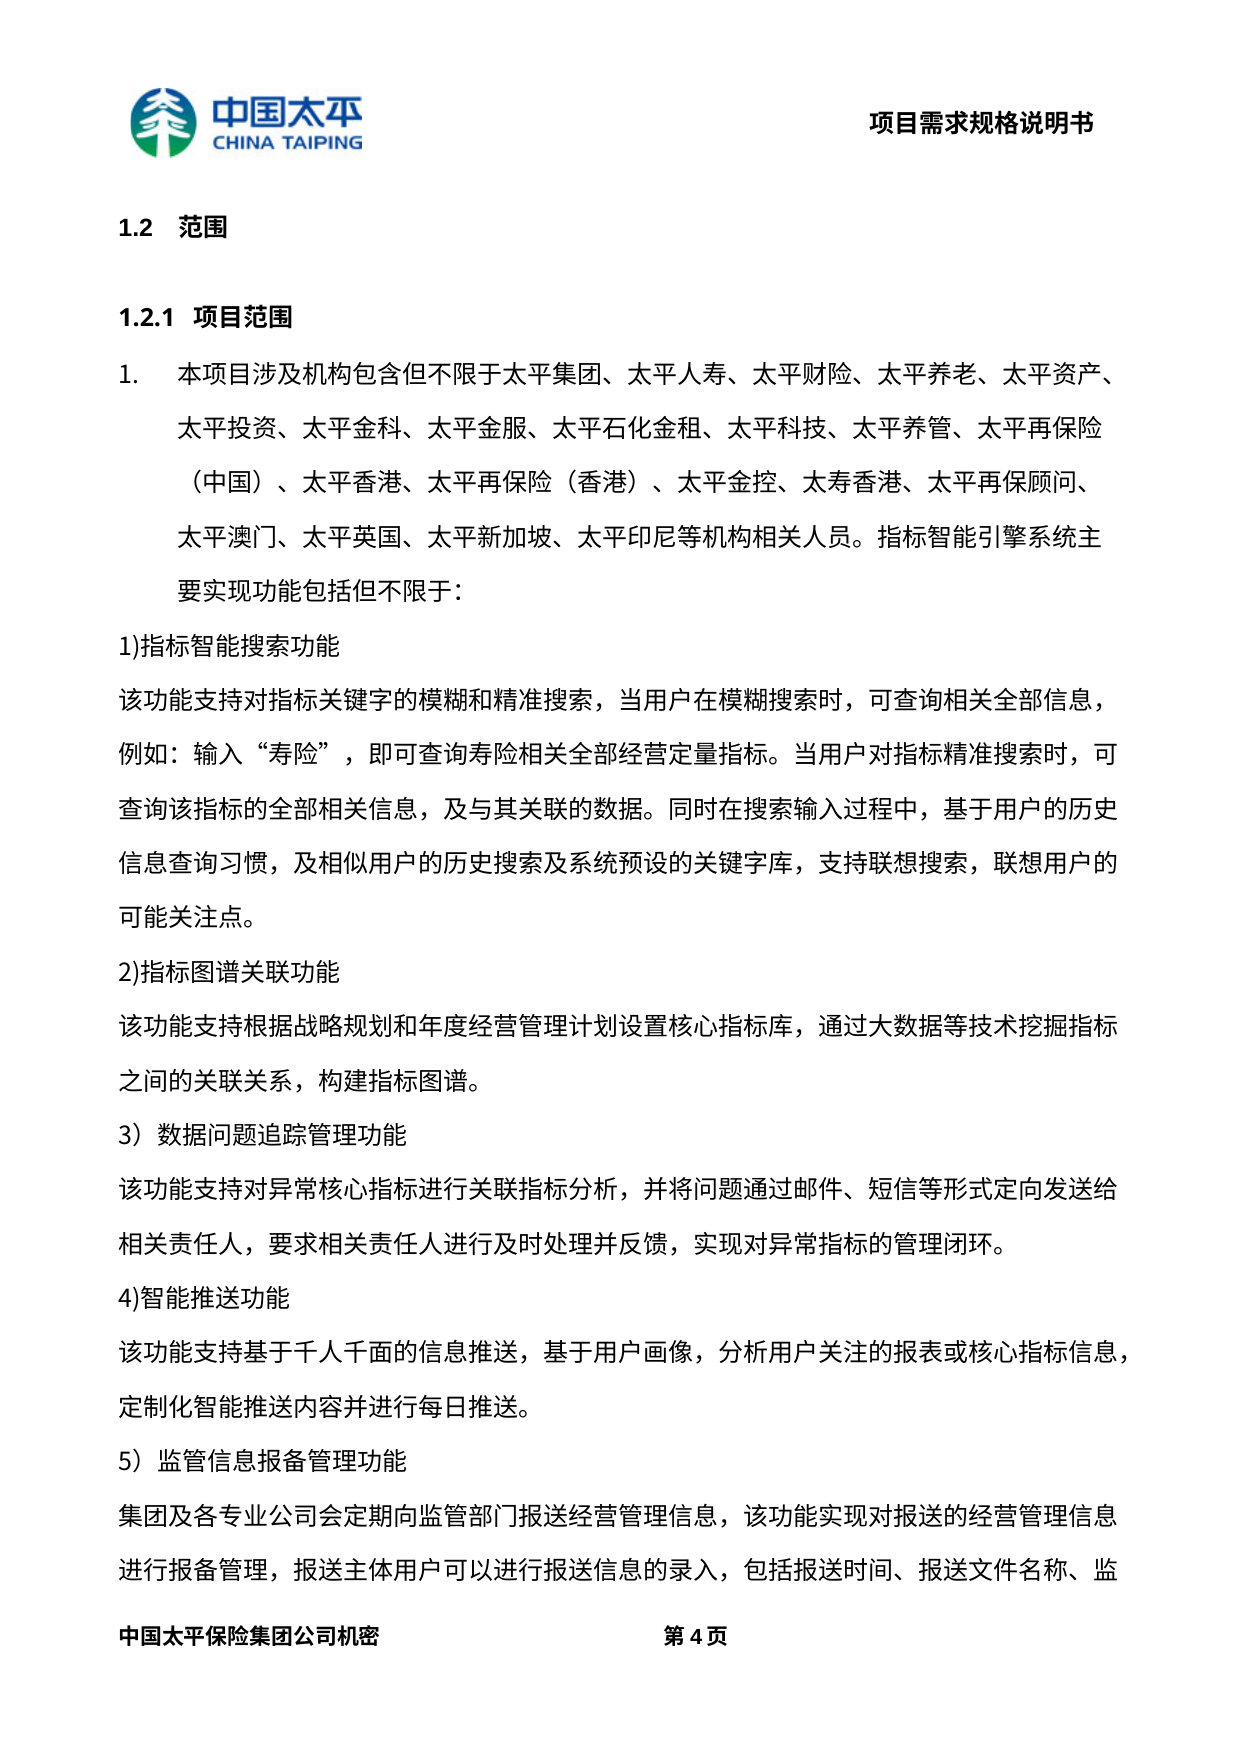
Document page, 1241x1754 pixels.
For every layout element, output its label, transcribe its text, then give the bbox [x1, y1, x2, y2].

list 5）监管信息报备管理功能 [118, 1442, 1122, 1478]
list 该功能支持基于千人千面的信息推送，基于用户画像，分析用户关注的报表或核心指标信息，定制化智能推送内容并进行每日推送。 [118, 1333, 1122, 1423]
list 该功能支持根据战略规划和年度经营管理计划设置核心指标库，通过大数据等技术挖掘指标之间的关联关系，构建指标图谱。 [118, 1007, 1122, 1097]
subtitle 范围 [118, 193, 1122, 258]
list 2)指标图谱关联功能 [118, 952, 1122, 988]
list 集团及各专业公司会定期向监管部门报送经营管理信息，该功能实现对报送的经营管理信息进行报备管理，报送主体用户可以进行报送信息的录入，包括报送时间、报送文件名称、监管机构名称等并可以上传报送文档；报备管理用户可以查询各机构的报送情况和相关的材料信息，并支持对报备信息从不同维度的统计、分析。 [118, 1496, 1122, 1587]
list 1)指标智能搜索功能 [118, 626, 1122, 662]
picture [130, 88, 362, 158]
list 该功能支持对指标关键字的模糊和精准搜索，当用户在模糊搜索时，可查询相关全部信息，例如：输入“寿险”，即可查询寿险相关全部经营定量指标。当用户对指标精准搜索时，可查询该指标的全部相关信息，及与其关联的数据。同时在搜索输入过程中，基于用户的历史信息查询习惯，及相似用户的历史搜索及系统预设的关键字库，支持联想搜索，联想用户的可能关注点。 [118, 680, 1122, 934]
list 本项目涉及机构包含但不限于太平集团、太平人寿、太平财险、太平养老、太平资产、太平投资、太平金科、太平金服、太平石化金租、太平科技、太平养管、太平再保险（中国）、太平香港、太平再保险（香港）、太平金控、太寿香港、太平再保顾问、太平澳门、太平英国、太平新加坡、太平印尼等机构相关人员。指标智能引擎系统主要实现功能包括但不限于： [118, 354, 1122, 608]
list 该功能支持对异常核心指标进行关联指标分析，并将问题通过邮件、短信等形式定向发送给相关责任人，要求相关责任人进行及时处理并反馈，实现对异常指标的管理闭环。 [118, 1170, 1122, 1260]
subtitle 项目范围 [118, 283, 1122, 348]
list 3）数据问题追踪管理功能 [118, 1115, 1122, 1152]
list 4)智能推送功能 [118, 1278, 1122, 1315]
